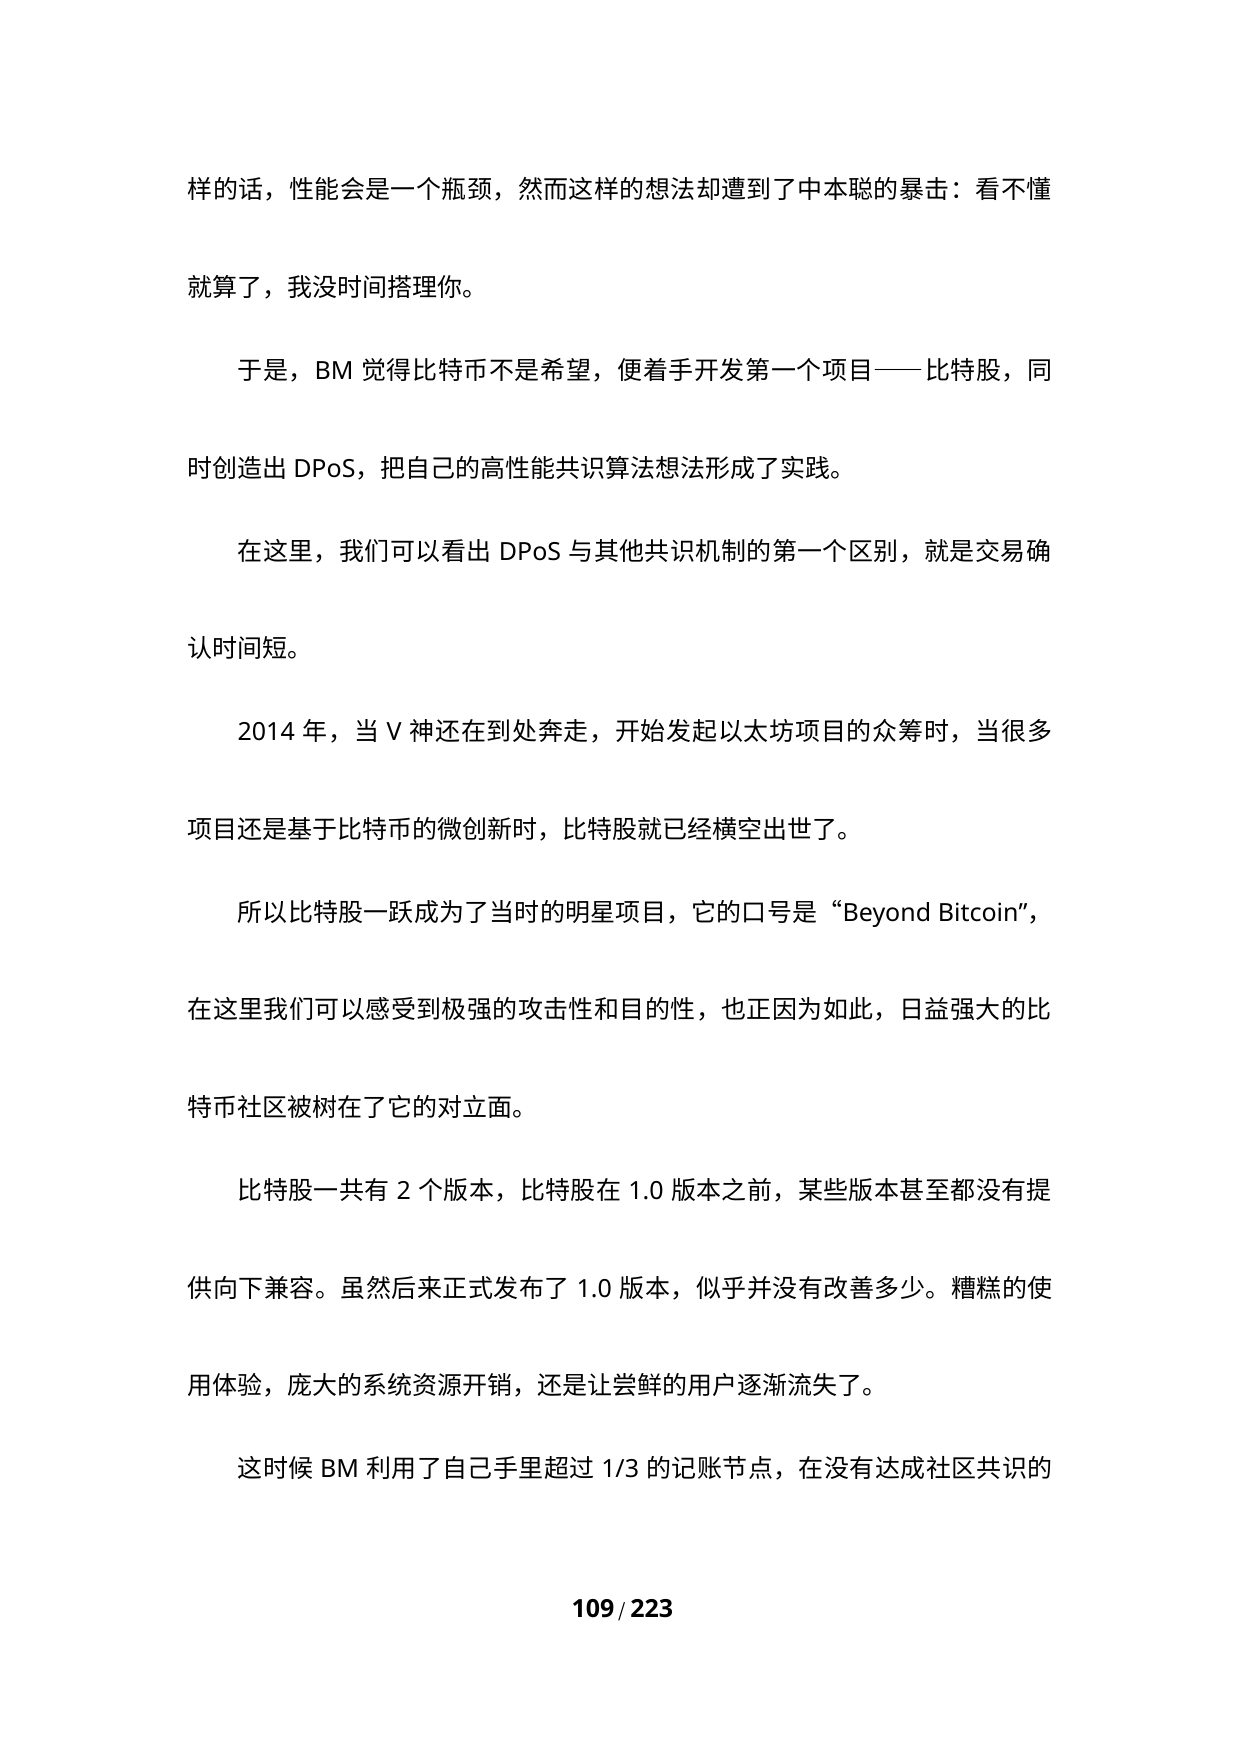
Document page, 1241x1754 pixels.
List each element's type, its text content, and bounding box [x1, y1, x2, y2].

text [187, 1434, 1053, 1499]
text 于是，BM 觉得比特币不是希望，便着手开发第一个项目——比特股，同时创造出 DPoS，把自己的高性能共识算法想法形成了实践。 [187, 336, 1053, 499]
text 所以比特股一跃成为了当时的明星项目，它的口号是“Beyond Bitcoin”，在这里我们可以感受到极强的攻击性和目的性，也正因为如此，日益强大的比特币社区被树在了它的对立面。 [187, 878, 1053, 1138]
text 比特股一共有 2 个版本，比特股在 1.0 版本之前，某些版本甚至都没有提供向下兼容。虽然后来正式发布了 1.0 版本，似乎并没有改善多少。糟糕的使用体验，庞大的系统资源开销，还是让尝鲜的用户逐渐流失了。 [187, 1156, 1053, 1416]
text 2014 年，当 V 神还在到处奔走，开始发起以太坊项目的众筹时，当很多项目还是基于比特币的微创新时，比特股就已经横空出世了。 [187, 697, 1053, 860]
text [187, 156, 1053, 318]
text 在这里，我们可以看出 DPoS 与其他共识机制的第一个区别，就是交易确认时间短。 [187, 517, 1053, 679]
